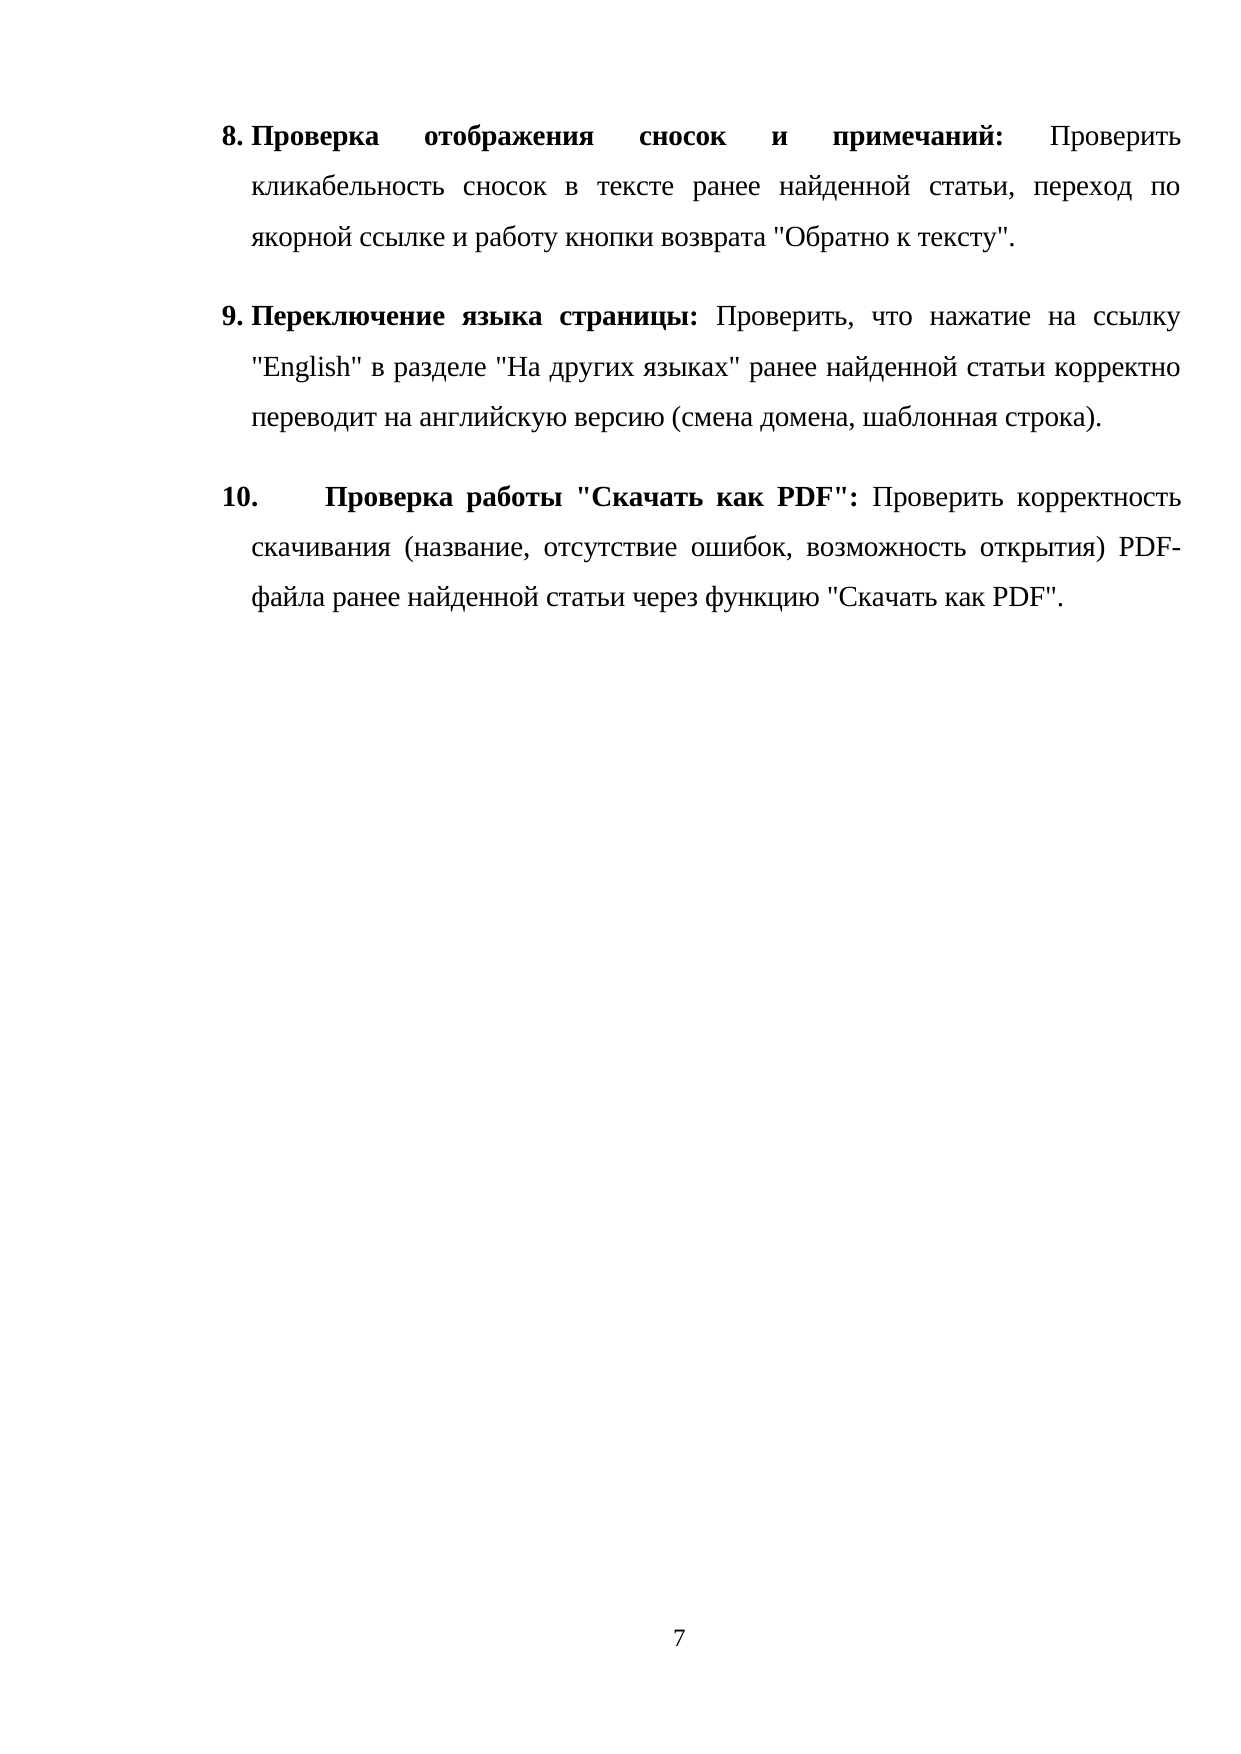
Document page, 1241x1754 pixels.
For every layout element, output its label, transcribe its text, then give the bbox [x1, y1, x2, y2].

list Проверка работы "Скачать как PDF": Проверить корректность скачивания (название, отсутствие ошибок, возможность открытия) PDF-файла ранее найденной статьи через функцию "Скачать как PDF". [222, 479, 1181, 613]
list Переключение языка страницы: Проверить, что нажатие на ссылку "English" в разделе "На других языках" ранее найденной статьи корректно переводит на английскую версию (смена домена, шаблонная строка). [222, 298, 1181, 433]
list Проверка отображения сносок и примечаний: Проверить кликабельность сносок в тексте ранее найденной статьи, переход по якорной ссылке и работу кнопки возврата "Обратно к тексту". [222, 118, 1181, 252]
